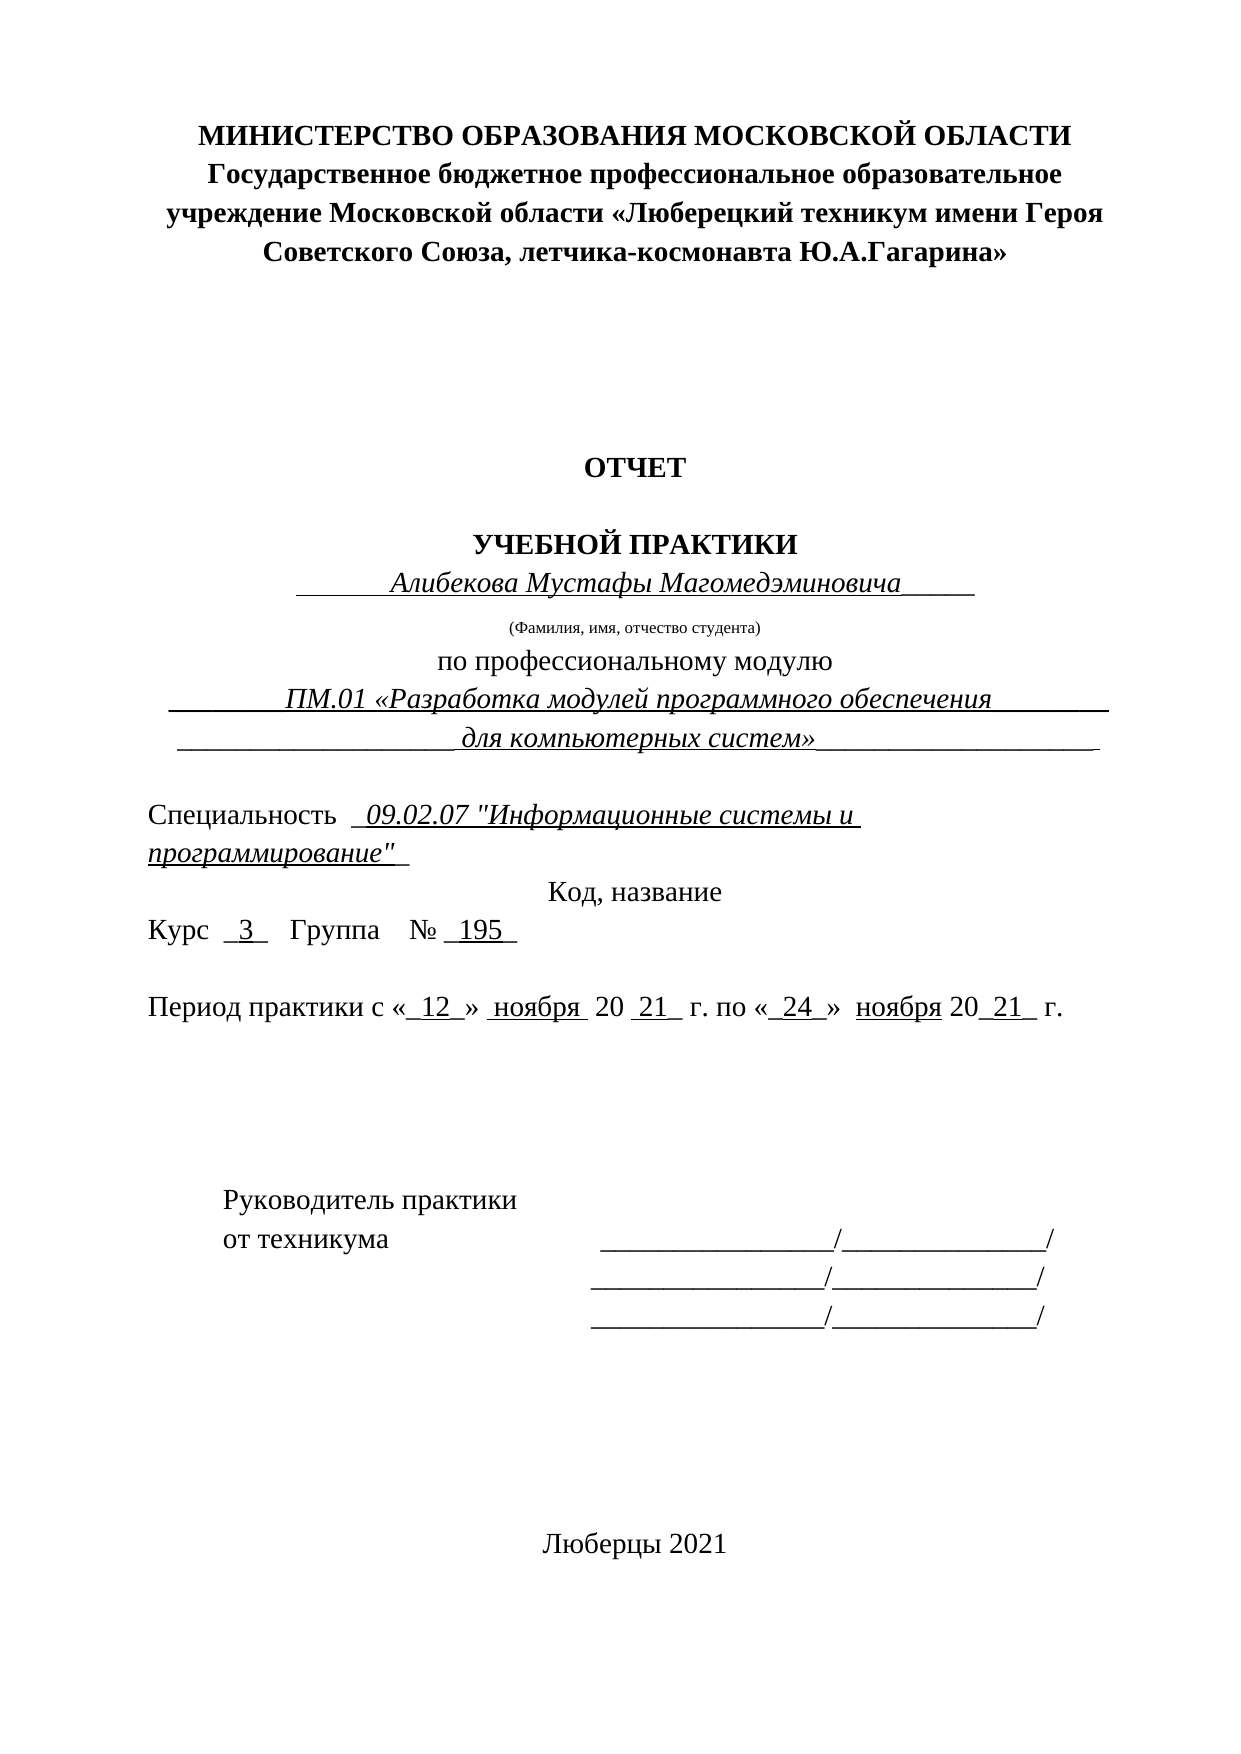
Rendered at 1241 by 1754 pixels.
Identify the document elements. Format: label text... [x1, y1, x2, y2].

text Государственное бюджетное профессиональное образовательное учреждение Московской области «Люберецкий техникум имени Героя Советского Союза, летчика-космонавта Ю.А.Гагарина» [148, 157, 1122, 267]
text Алибекова Мустафы Магомедэминовича_____ [148, 566, 1122, 599]
text Курс _3_ Группа № _195_ [148, 912, 1122, 946]
text Руководитель практики [223, 1182, 1122, 1216]
text ___________________ для компьютерных систем»___________________ [148, 720, 1122, 753]
text ________________/______________/ [223, 1298, 1122, 1331]
text Код, название [148, 874, 1122, 907]
text Период практики с «_12_» ноября 20 21_ г. по «_24_» ноября 20_21_ г. [148, 989, 1122, 1023]
text от техникума ________________/______________/ [223, 1221, 1122, 1254]
text Специальность _09.02.07 "Информационные системы и программирование"_ [148, 797, 1122, 869]
text ________________/______________/ [223, 1259, 1122, 1293]
text ________ПМ.01 «Разработка модулей программного обеспечения________ [148, 681, 1122, 715]
text (Фамилия, имя, отчество студента) [148, 604, 1122, 638]
text МИНИСТЕРСТВО ОБРАЗОВАНИЯ МОСКОВСКОЙ ОБЛАСТИ [148, 118, 1122, 152]
text УЧЕБНОЙ ПРАКТИКИ [148, 527, 1122, 561]
text Люберцы 2021 [148, 1526, 1122, 1559]
text по профессиональному модулю [148, 643, 1122, 676]
text ОТЧЕТ [148, 450, 1122, 483]
